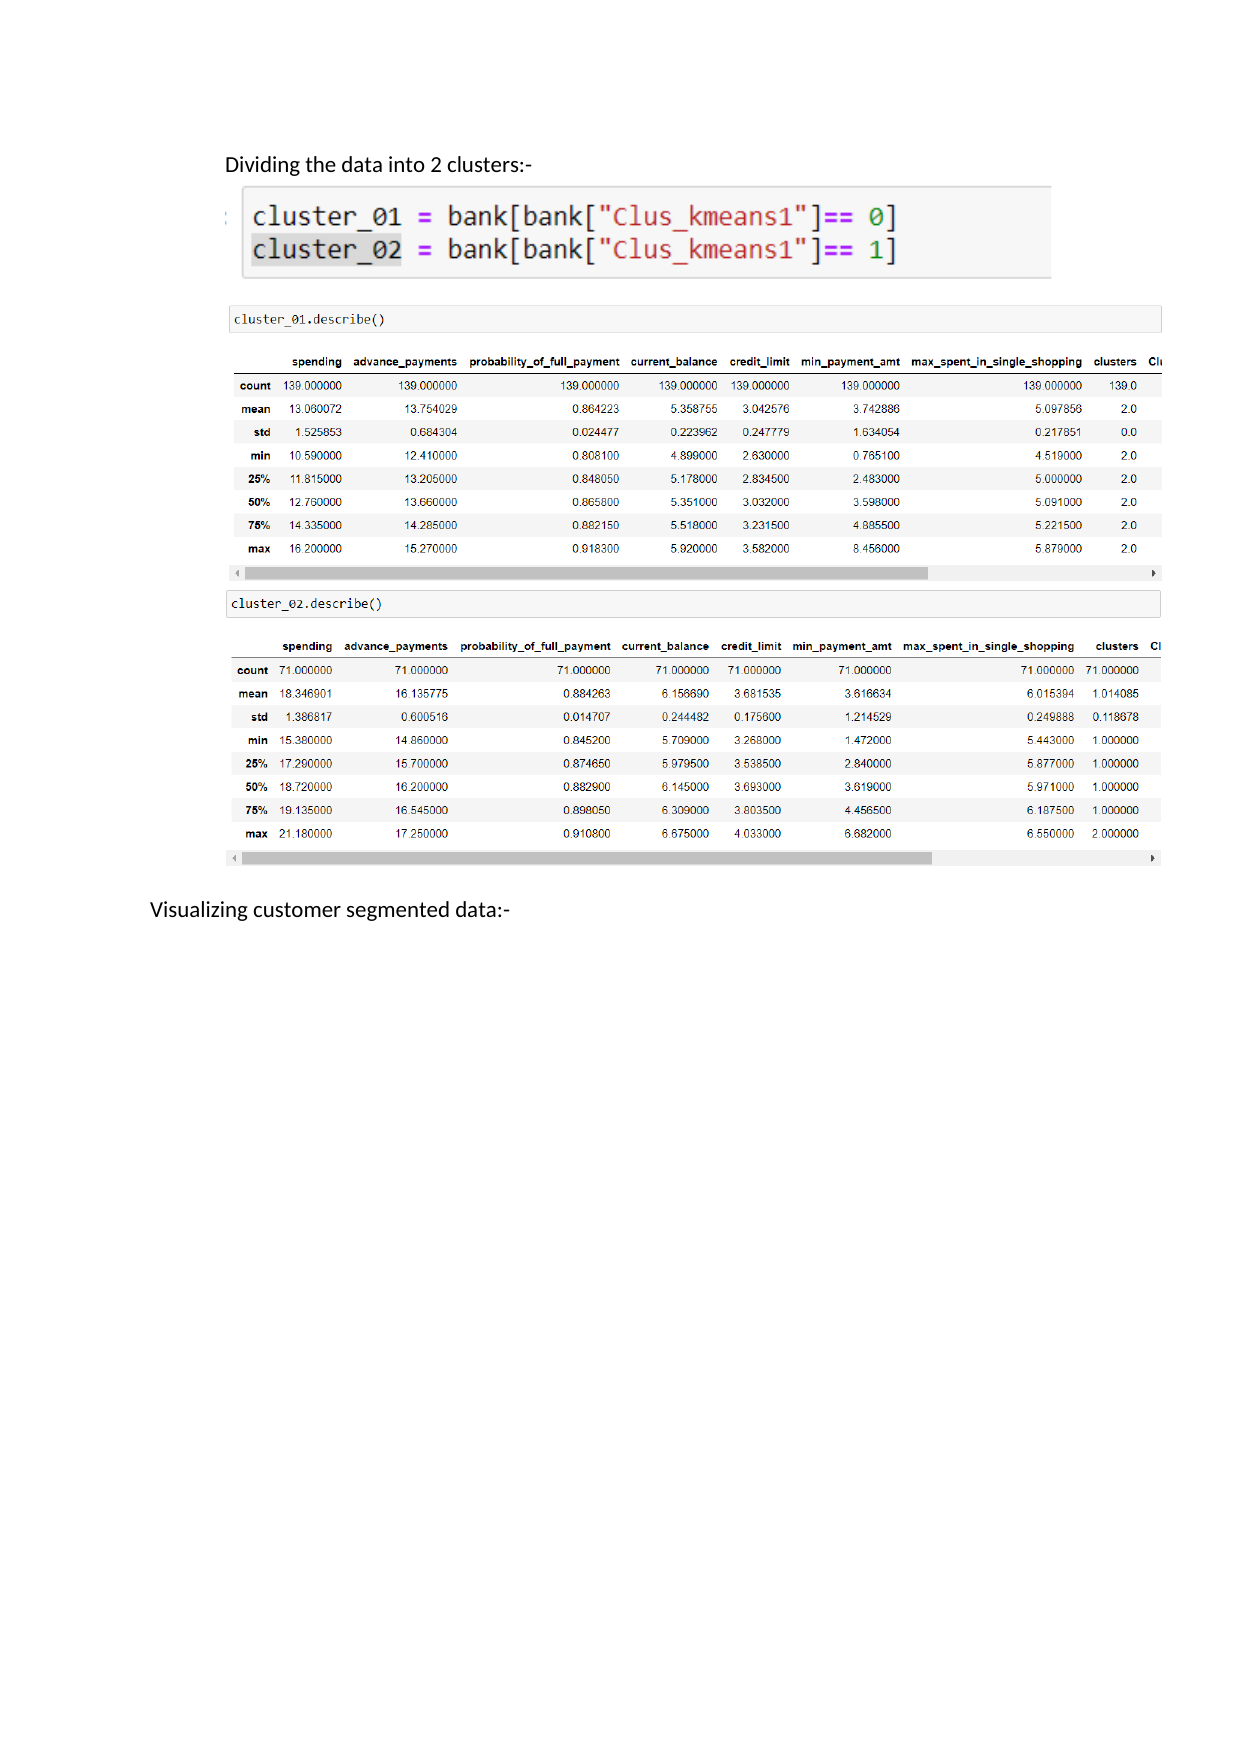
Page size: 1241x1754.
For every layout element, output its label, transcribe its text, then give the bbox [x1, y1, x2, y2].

picture [225, 588, 1166, 877]
picture [225, 302, 1166, 586]
text Visualizing customer segmented data:- [150, 895, 1090, 923]
picture [225, 180, 1052, 301]
list Dividing the data into 2 clusters:- [225, 150, 1090, 178]
